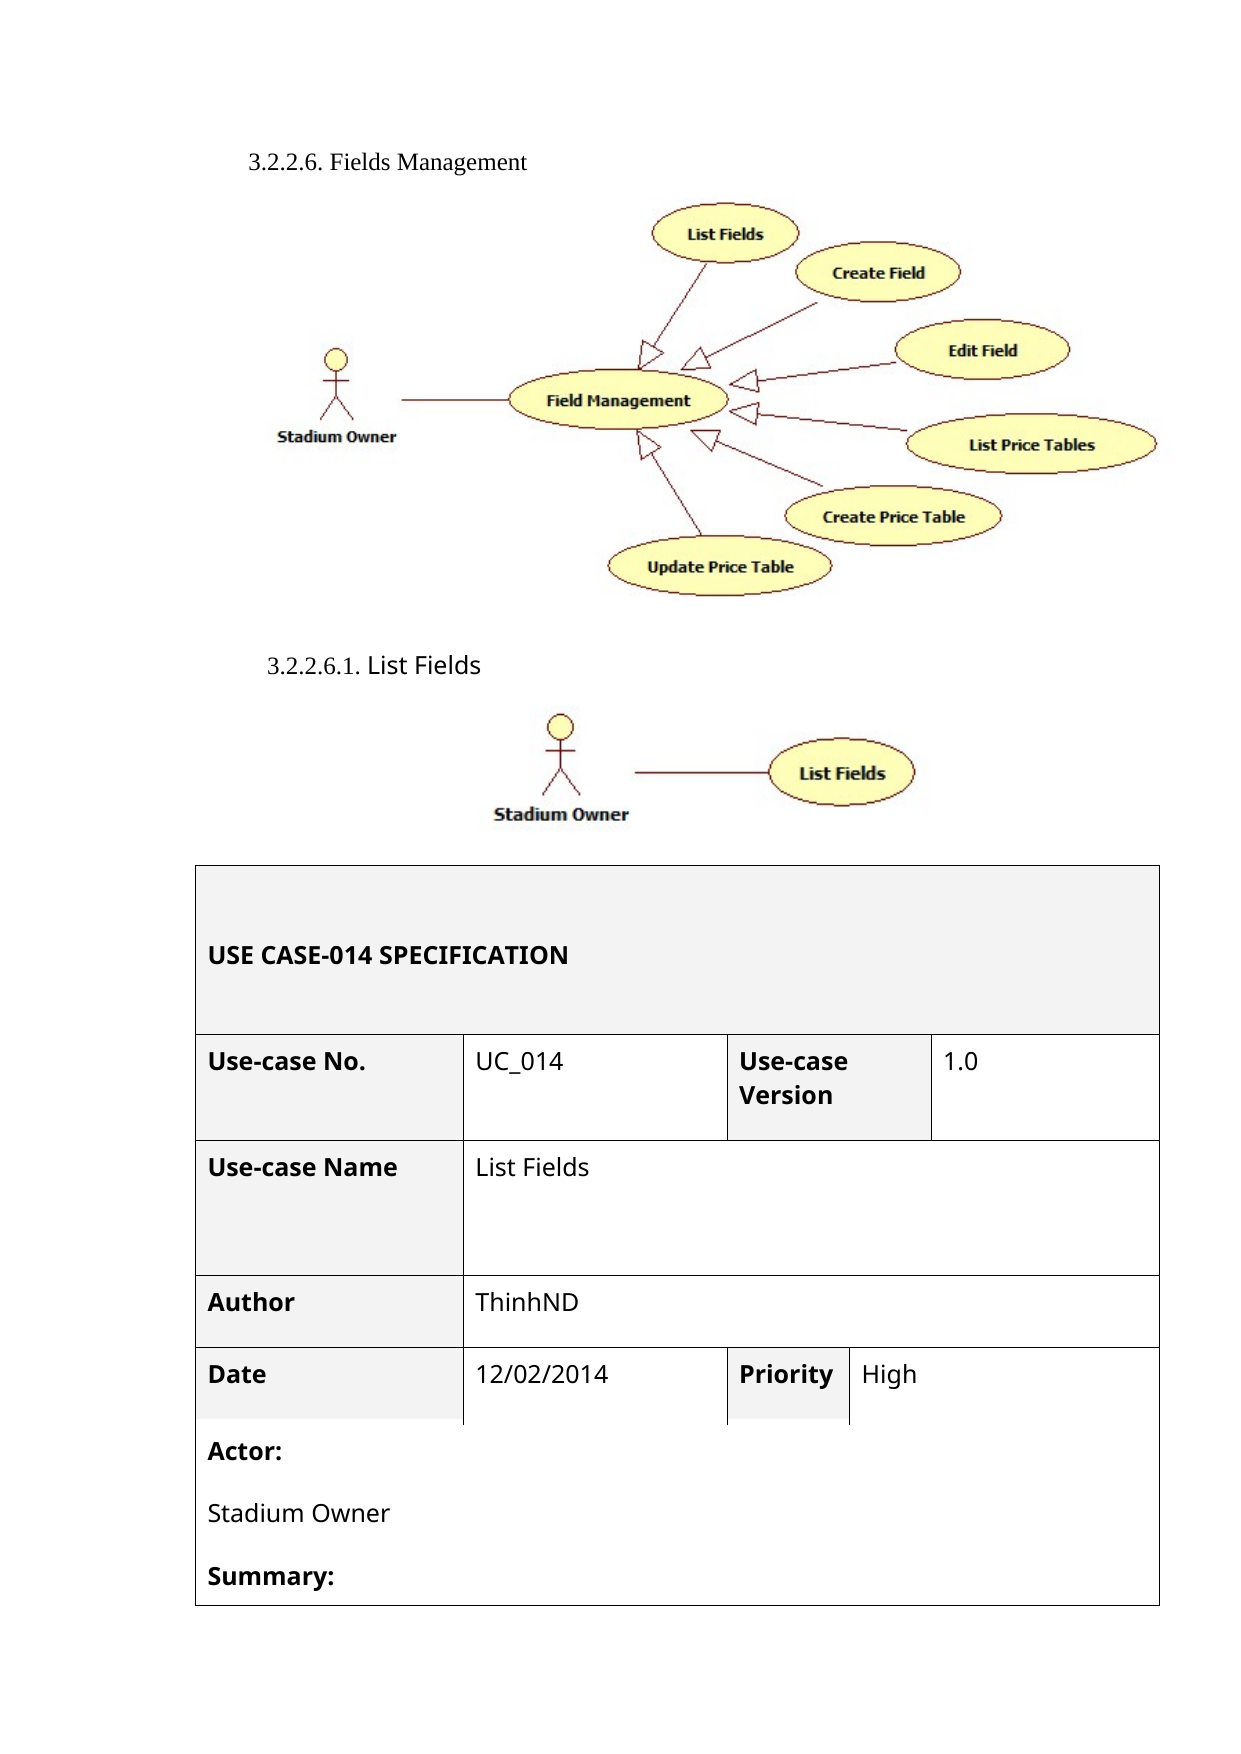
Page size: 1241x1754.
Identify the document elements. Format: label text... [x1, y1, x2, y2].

subtitle List Fields [267, 648, 1122, 681]
table_cell Date [196, 1348, 463, 1419]
table_cell 1.0 [932, 1035, 1159, 1140]
table_cell UC_014 [464, 1035, 727, 1140]
picture [243, 176, 1185, 624]
table_cell Author [196, 1276, 463, 1347]
table_cell High [850, 1348, 1159, 1419]
table_header USE CASE-014 SPECIFICATION [196, 866, 1159, 1034]
table_cell List Fields [464, 1141, 1159, 1275]
table_cell Use-case Version [728, 1035, 931, 1140]
table_cell ThinhND [464, 1276, 1159, 1347]
table_cell 12/02/2014 [464, 1348, 727, 1419]
table_cell Use-case Name [196, 1141, 463, 1275]
table_cell Priority [728, 1348, 849, 1419]
subtitle Fields Management [248, 148, 1122, 176]
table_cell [196, 1425, 1159, 1605]
table_cell Use-case No. [196, 1035, 463, 1140]
picture [456, 681, 947, 865]
